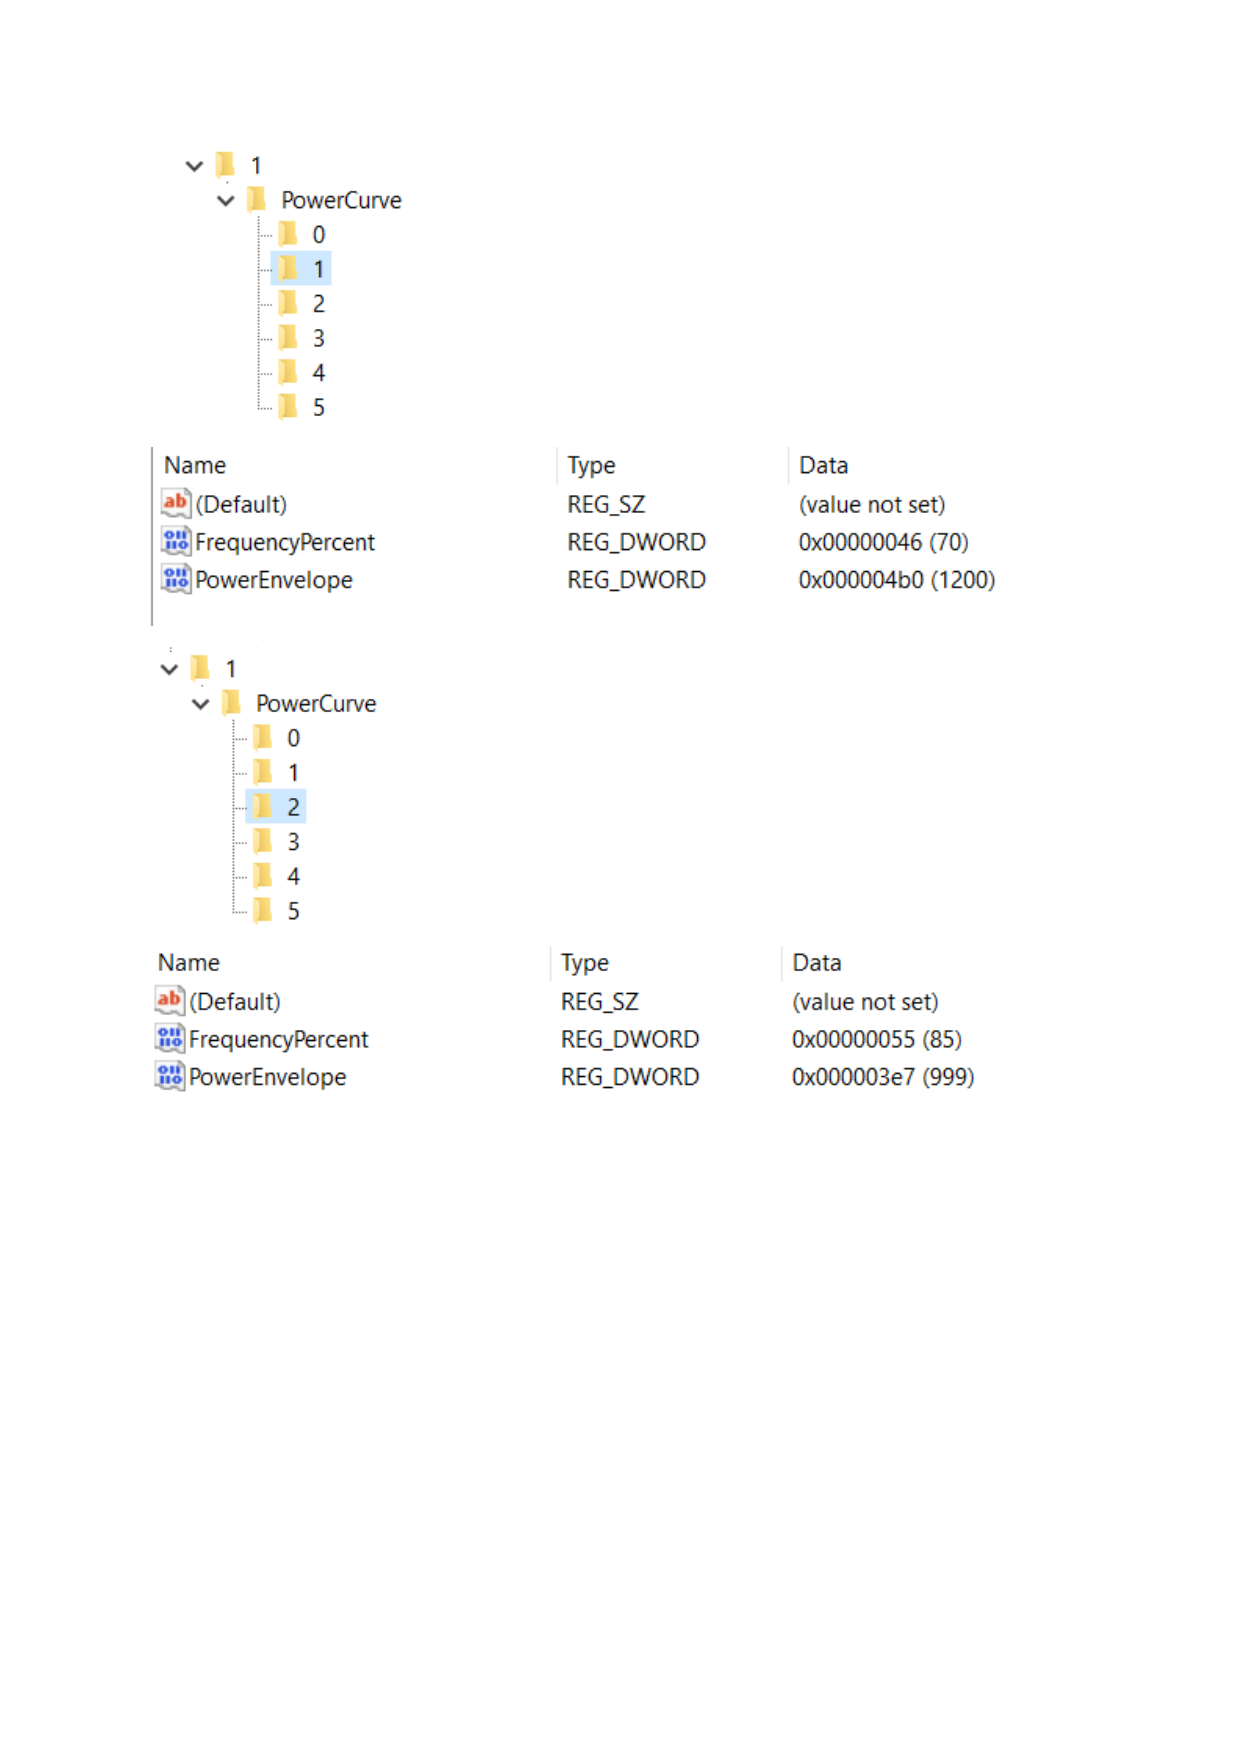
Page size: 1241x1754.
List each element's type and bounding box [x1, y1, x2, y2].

picture [150, 150, 476, 427]
picture [150, 647, 402, 926]
picture [150, 447, 1018, 626]
picture [150, 946, 1019, 1123]
